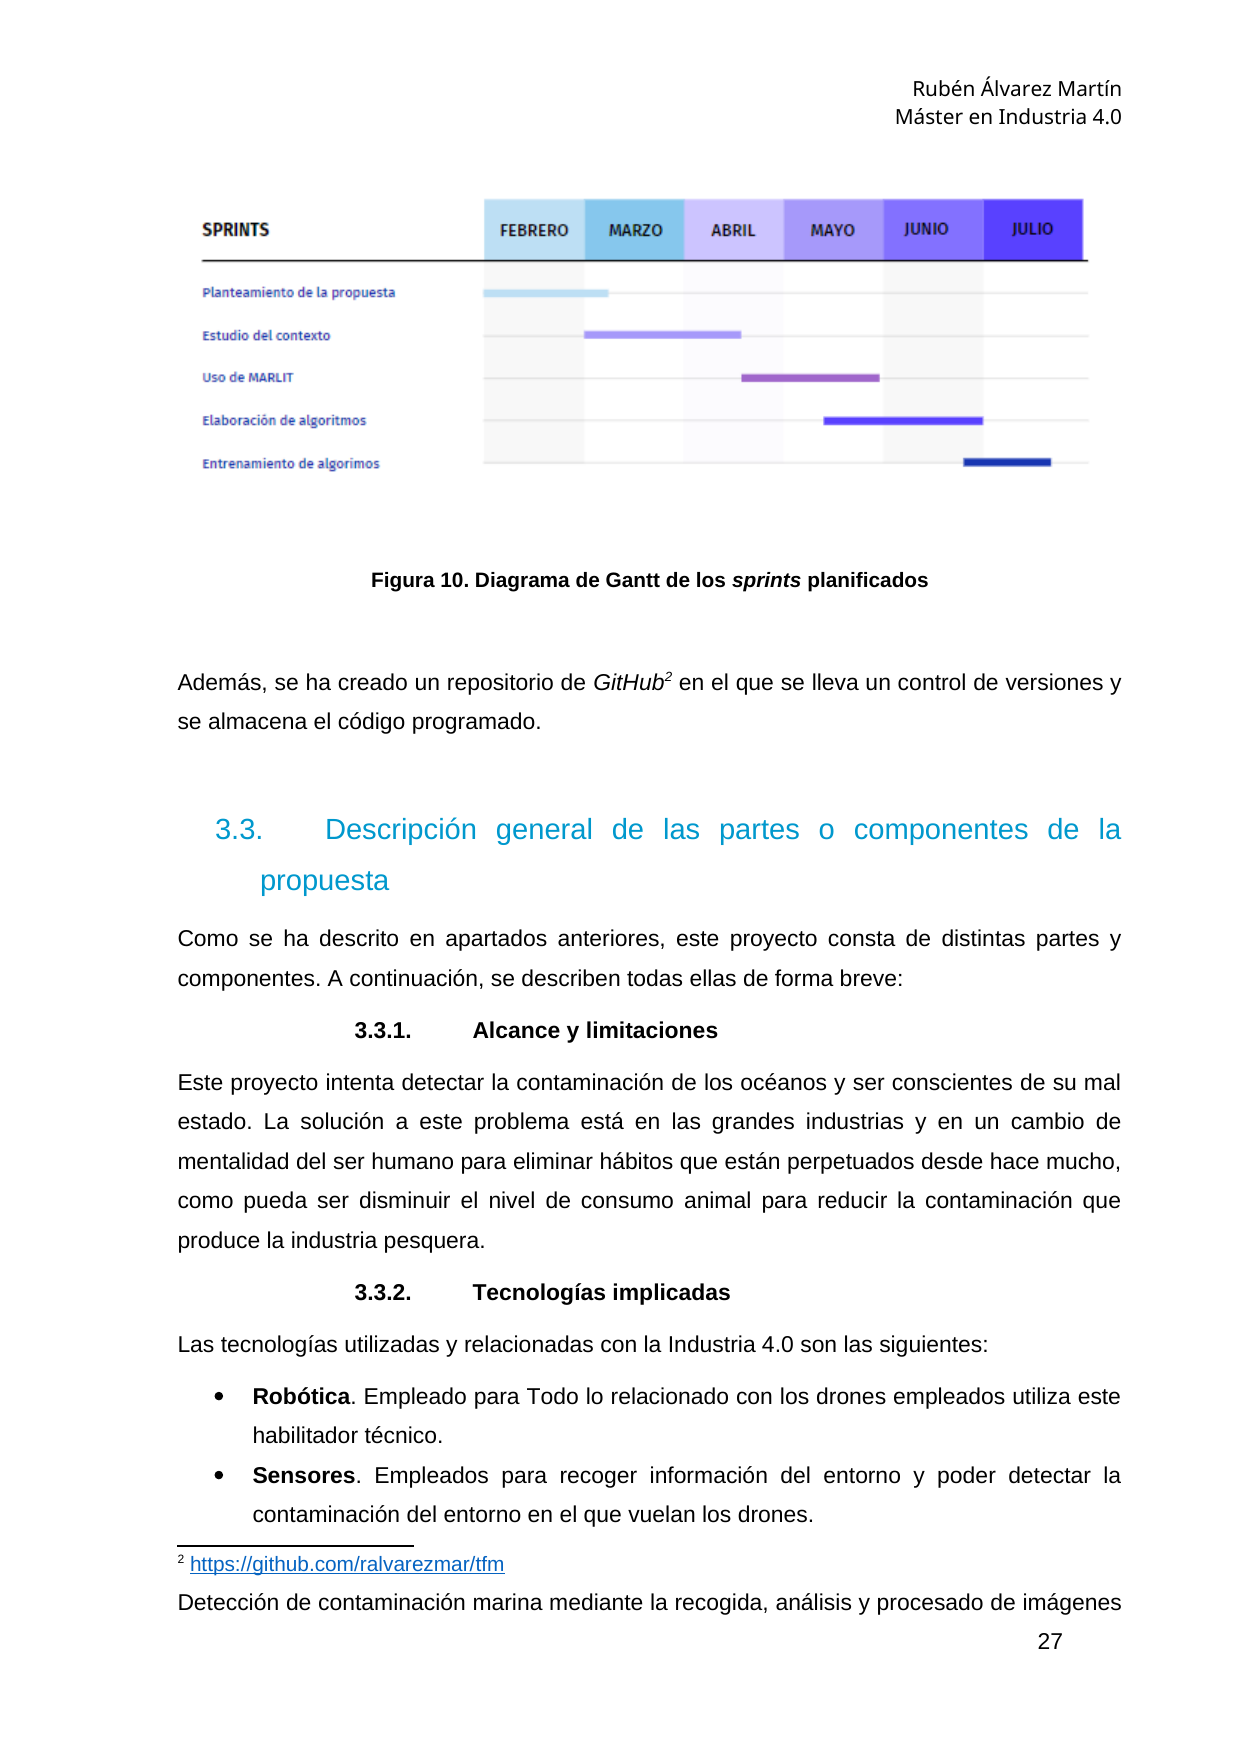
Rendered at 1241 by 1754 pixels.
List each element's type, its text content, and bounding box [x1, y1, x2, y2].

subtitle Alcance y limitaciones [354, 1017, 1122, 1043]
text Las tecnologías utilizadas y relacionadas con la Industria 4.0 son las siguientes: [177, 1331, 1122, 1357]
subtitle Tecnologías implicadas [354, 1279, 1122, 1305]
text Además, se ha creado un repositorio de GitHub en el que se lleva un control de versiones y se almacena el código programado. [177, 669, 1122, 734]
text Este proyecto intenta detectar la contaminación de los océanos y ser conscientes de su mal estado. La solución a este problema está en las grandes industrias y en un cambio de mentalidad del ser humano para eliminar hábitos que están perpetuados desde hace mucho, como pueda ser disminuir el nivel de consumo animal para reducir la contaminación que produce la industria pesquera. [177, 1069, 1122, 1253]
subtitle Descripción general de las partes o componentes de la propuesta [215, 812, 1122, 896]
picture [178, 147, 1121, 543]
text Figura 10. Diagrama de Gantt de los sprints planificados [177, 568, 1122, 592]
list Sensores. Empleados para recoger información del entorno y poder detectar la contaminación del entorno en el que vuelan los drones. [215, 1462, 1122, 1527]
text Como se ha descrito en apartados anteriores, este proyecto consta de distintas partes y componentes. A continuación, se describen todas ellas de forma breve: [177, 925, 1122, 991]
list Robótica. Empleado para Todo lo relacionado con los drones empleados utiliza este habilitador técnico. [215, 1383, 1122, 1448]
